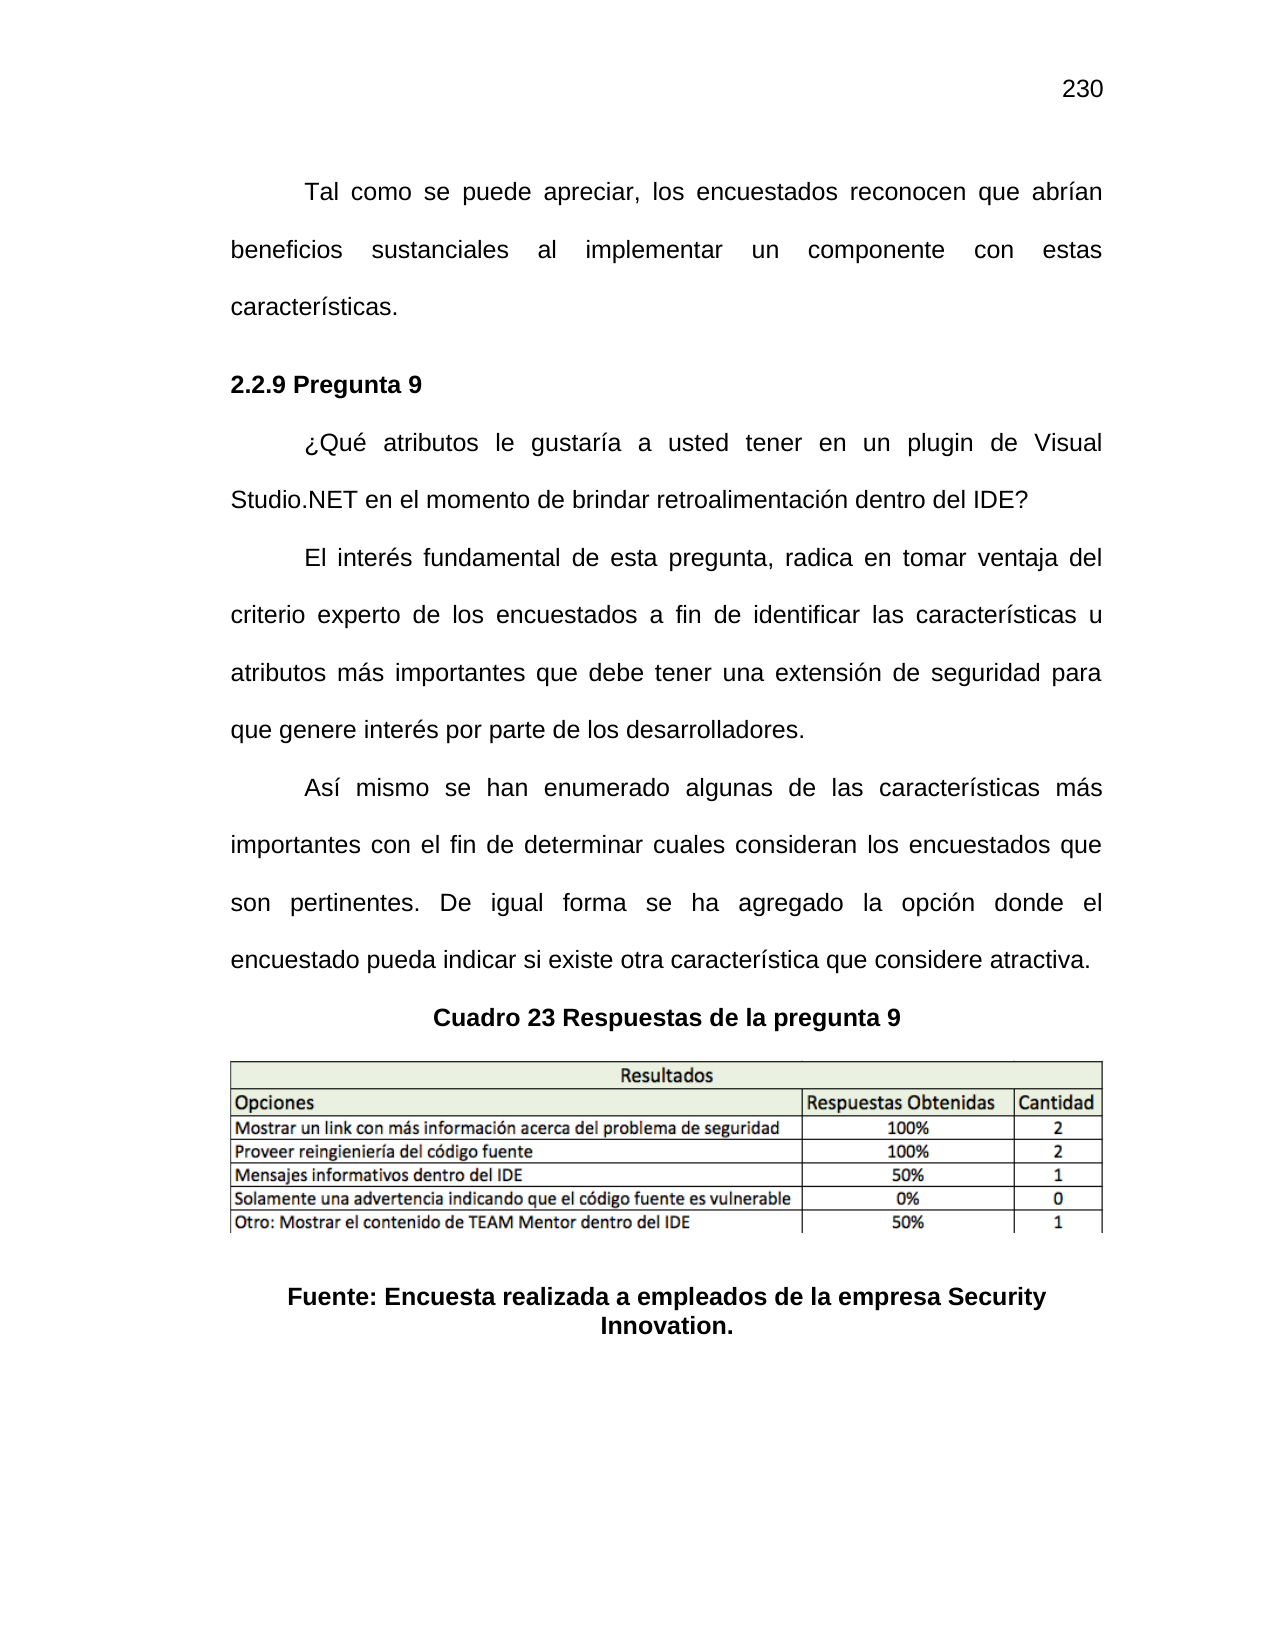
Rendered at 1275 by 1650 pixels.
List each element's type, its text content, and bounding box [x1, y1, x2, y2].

subtitle 2.2.9 Pregunta 9 [230, 371, 1104, 399]
picture [230, 1060, 1104, 1233]
text El interés fundamental de esta pregunta, radica en tomar ventaja del criterio experto de los encuestados a fin de identificar las características u atributos más importantes que debe tener una extensión de seguridad para que genere interés por parte de los desarrolladores. [230, 543, 1104, 744]
text Cuadro 23 Respuestas de la pregunta 9 [230, 1003, 1104, 1032]
subtitle Fuente: Encuesta realizada a empleados de la empresa Security Innovation. [230, 1282, 1104, 1340]
text Así mismo se han enumerado algunas de las características más importantes con el fin de determinar cuales consideran los encuestados que son pertinentes. De igual forma se ha agregado la opción donde el encuestado pueda indicar si existe otra característica que considere atractiva. [230, 773, 1104, 974]
text ¿Qué atributos le gustaría a usted tener en un plugin de Visual Studio.NET en el momento de brindar retroalimentación dentro del IDE? [230, 428, 1104, 514]
text Tal como se puede apreciar, los encuestados reconocen que abrían beneficios sustanciales al implementar un componente con estas características. [230, 177, 1104, 321]
